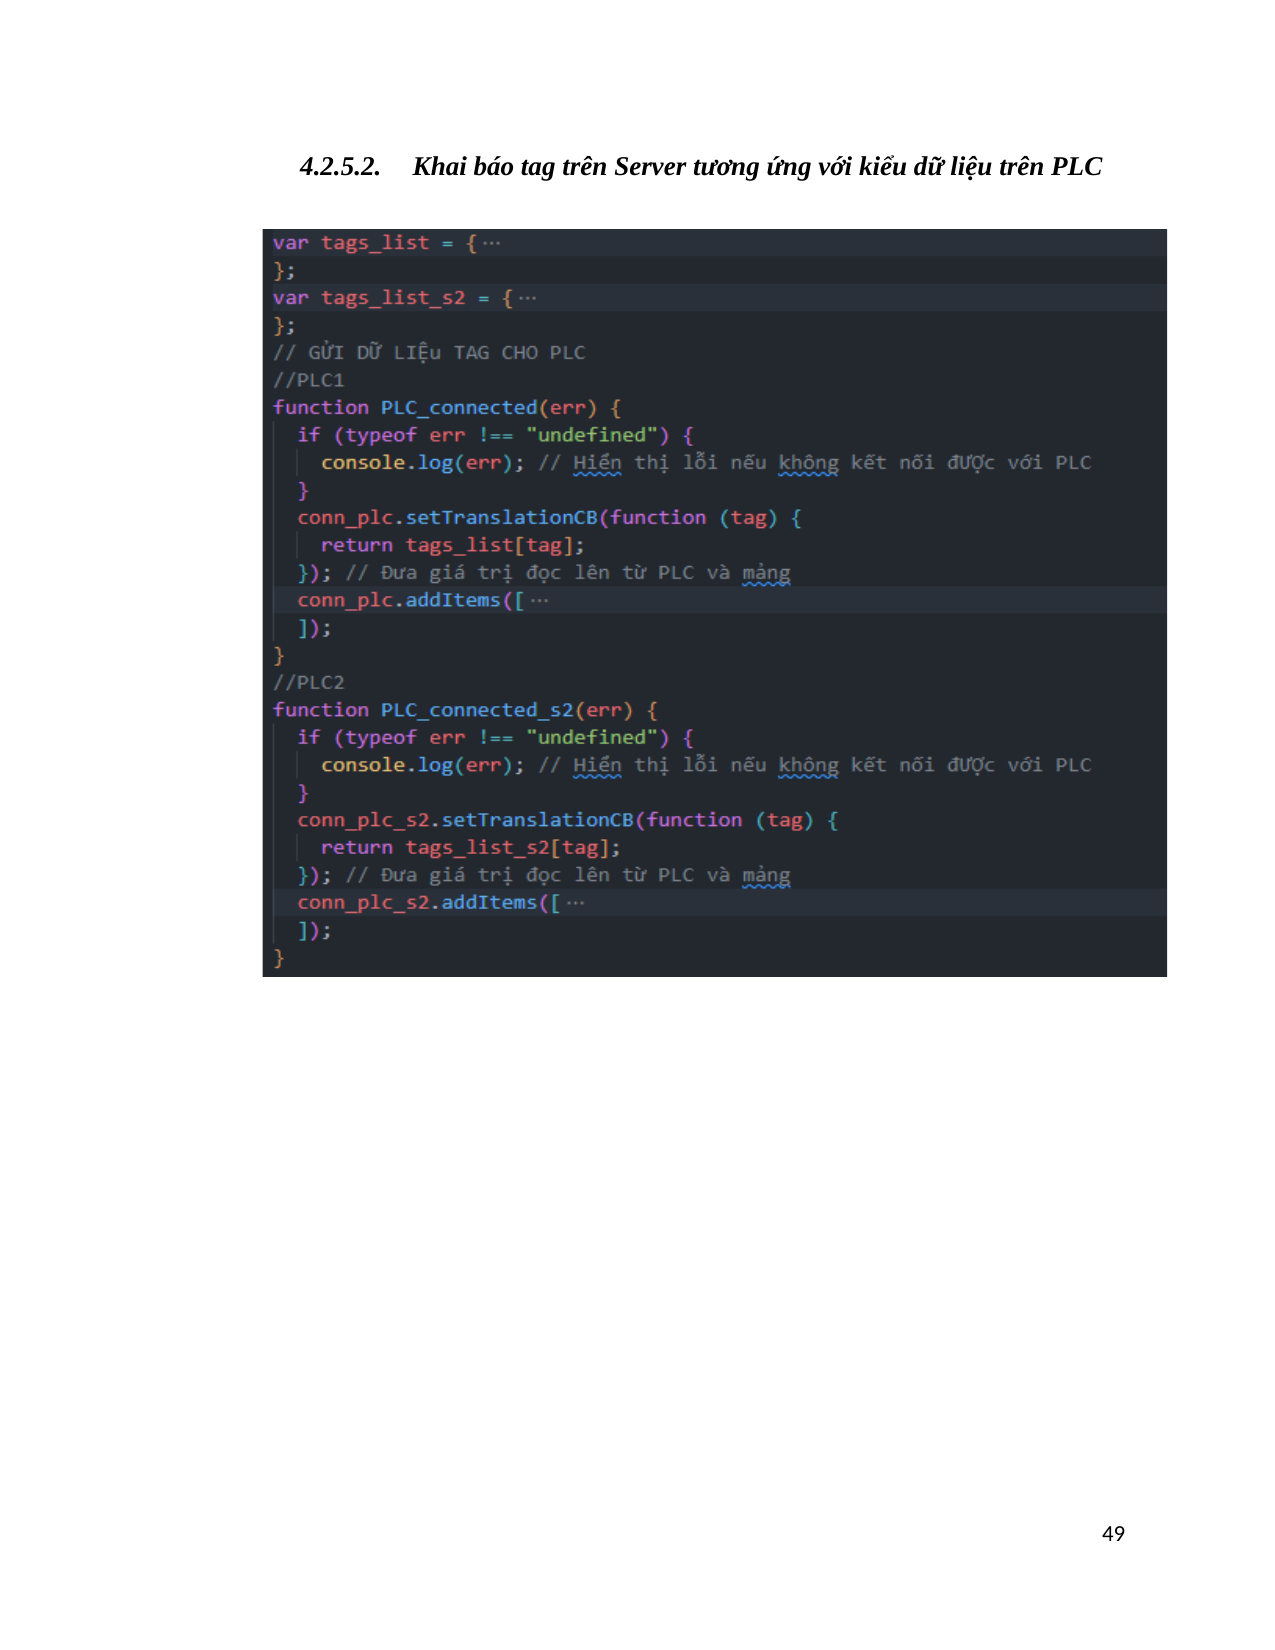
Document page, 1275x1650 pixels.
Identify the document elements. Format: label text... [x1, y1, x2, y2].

picture [262, 229, 1168, 977]
text Khai báo tag trên Server tương ứng với kiểu dữ liệu trên PLC [300, 150, 1125, 181]
